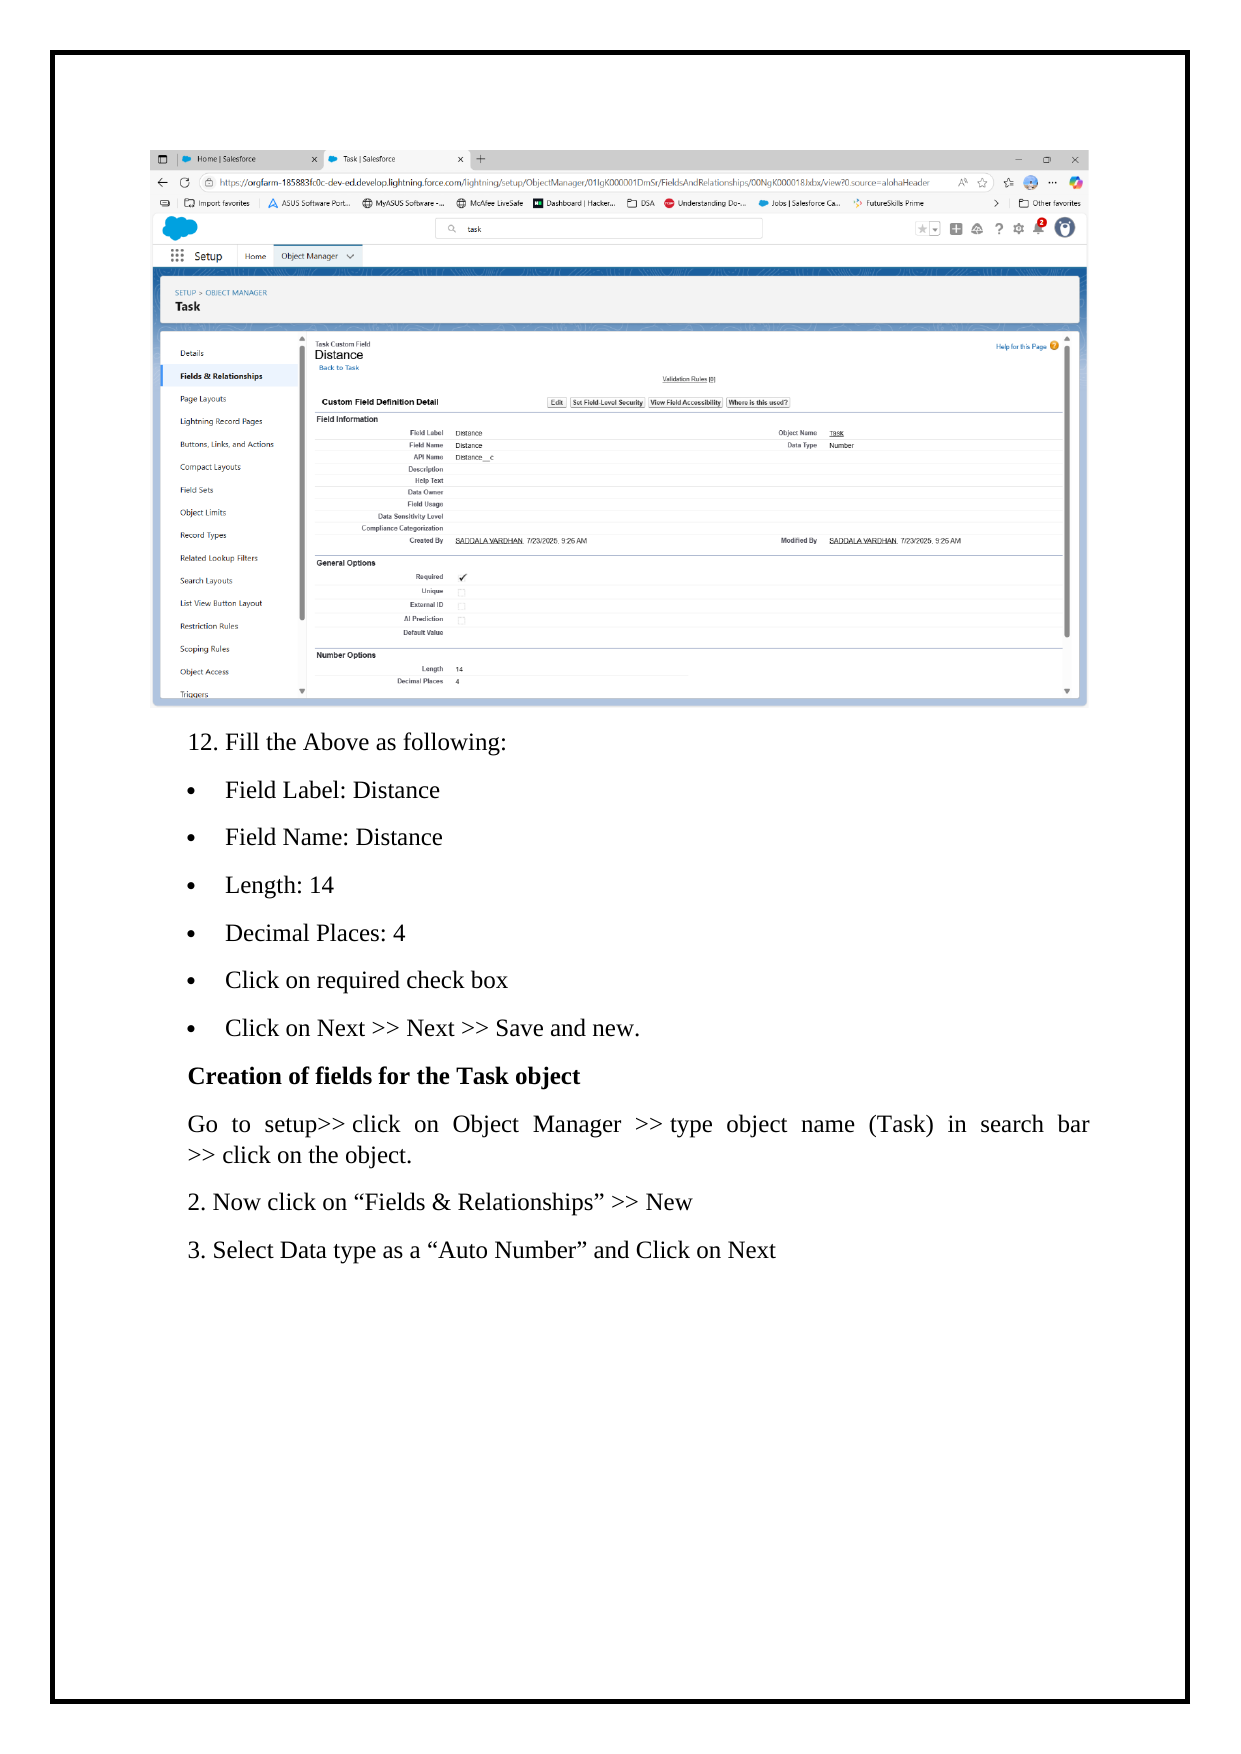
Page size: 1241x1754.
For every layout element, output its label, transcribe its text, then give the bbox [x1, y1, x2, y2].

picture [150, 150, 1089, 708]
list Field Label: Distance [187, 775, 1090, 803]
list Click on Next >> Next >> Save and new. [187, 1013, 1090, 1042]
text Go to setup>> click on Object Manager >> type object name (Task) in search bar >> click on the object. [187, 1109, 1090, 1168]
text 2. Now click on “Fields & Relationships” >> New [187, 1187, 1090, 1216]
list Length: 14 [187, 870, 1090, 899]
text 3. Select Data type as a “Auto Number” and Click on Next [187, 1235, 1090, 1264]
list Field Name: Distance [187, 822, 1090, 851]
list Decimal Places: 4 [187, 918, 1090, 947]
text Creation of fields for the Task object [187, 1061, 1090, 1090]
list Fill the Above as following: [187, 727, 1090, 756]
list Click on required check box [187, 966, 1090, 994]
